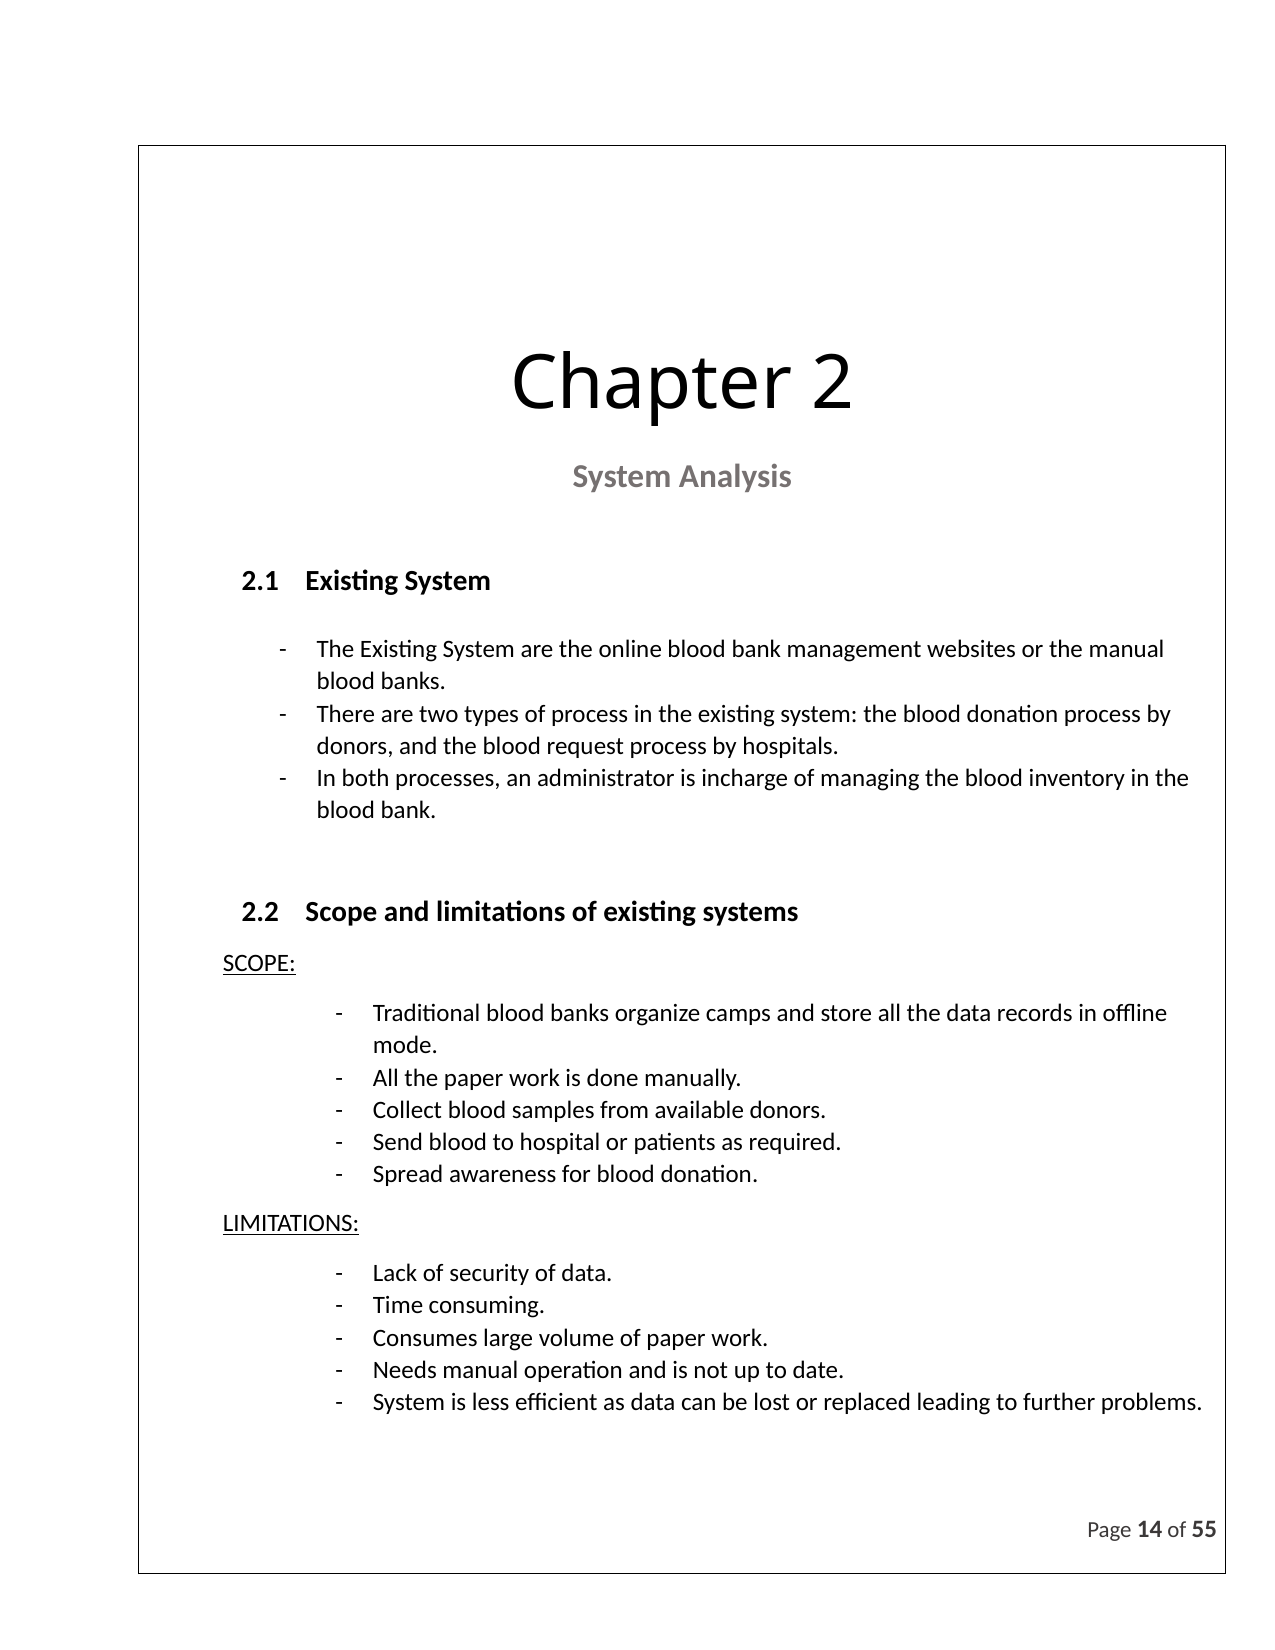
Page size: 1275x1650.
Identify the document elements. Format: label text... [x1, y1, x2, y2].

list Needs manual operation and is not up to date. [335, 1354, 1217, 1384]
list There are two types of process in the existing system: the blood donation process by donors, and the blood request process by hospitals. [279, 698, 1217, 761]
text Chapter 2 [148, 328, 1217, 430]
list Collect blood samples from available donors. [335, 1094, 1217, 1124]
list Existing System [241, 562, 1217, 598]
text SCOPE: [148, 947, 1217, 978]
list Time consuming. [335, 1289, 1217, 1320]
list Traditional blood banks organize camps and store all the data records in offline mode. [335, 997, 1217, 1060]
list Lack of security of data. [335, 1257, 1217, 1288]
list Spread awareness for blood donation. [335, 1158, 1217, 1189]
list All the paper work is done manually. [335, 1062, 1217, 1092]
list The Existing System are the online blood bank management websites or the manual blood banks. [279, 633, 1217, 696]
list In both processes, an administrator is incharge of managing the blood inventory in the blood bank. [279, 762, 1217, 825]
text System Analysis [148, 455, 1217, 496]
list System is less efficient as data can be lost or replaced leading to further problems. [335, 1386, 1217, 1417]
list Send blood to hospital or patients as required. [335, 1126, 1217, 1157]
list Scope and limitations of existing systems [241, 893, 1217, 929]
text LIMITATIONS: [223, 1207, 1217, 1238]
list Consumes large volume of paper work. [335, 1322, 1217, 1352]
